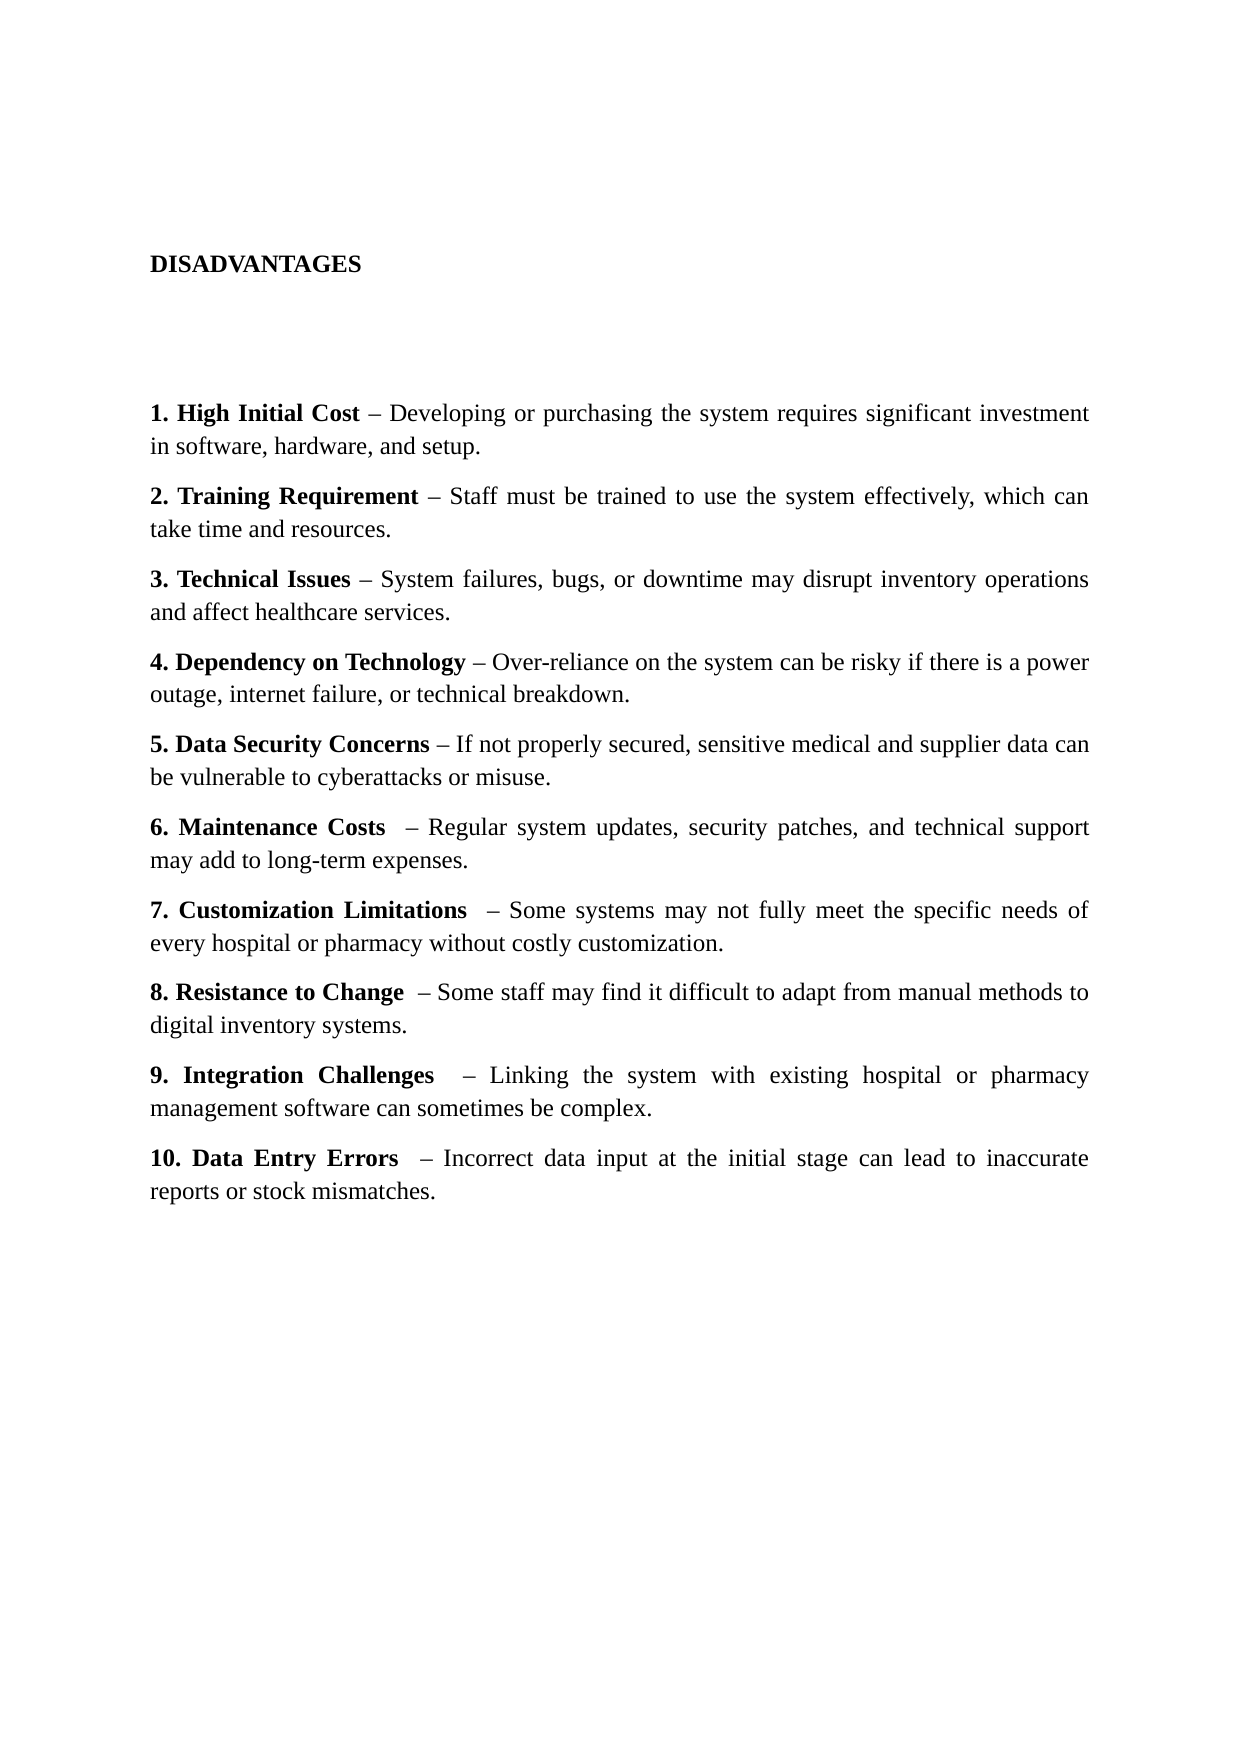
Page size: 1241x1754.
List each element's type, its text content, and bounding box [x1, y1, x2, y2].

text 5. Data Security Concerns – If not properly secured, sensitive medical and supplier data can be vulnerable to cyberattacks or misuse. [150, 729, 1090, 791]
text DISADVANTAGES [150, 249, 1090, 278]
text 8. Resistance to Change – Some staff may find it difficult to adapt from manual methods to digital inventory systems. [150, 977, 1090, 1039]
text 6. Maintenance Costs – Regular system updates, security patches, and technical support may add to long-term expenses. [150, 812, 1090, 874]
text 1. High Initial Cost – Developing or purchasing the system requires significant investment in software, hardware, and setup. [150, 398, 1090, 460]
text 4. Dependency on Technology – Over-reliance on the system can be risky if there is a power outage, internet failure, or technical breakdown. [150, 647, 1090, 708]
text 9. Integration Challenges – Linking the system with existing hospital or pharmacy management software can sometimes be complex. [150, 1060, 1090, 1122]
text 3. Technical Issues – System failures, bugs, or downtime may disrupt inventory operations and affect healthcare services. [150, 564, 1090, 626]
text 2. Training Requirement – Staff must be trained to use the system effectively, which can take time and resources. [150, 481, 1090, 543]
text 7. Customization Limitations – Some systems may not fully meet the specific needs of every hospital or pharmacy without costly customization. [150, 895, 1090, 956]
text 10. Data Entry Errors – Incorrect data input at the initial stage can lead to inaccurate reports or stock mismatches. [150, 1143, 1090, 1204]
